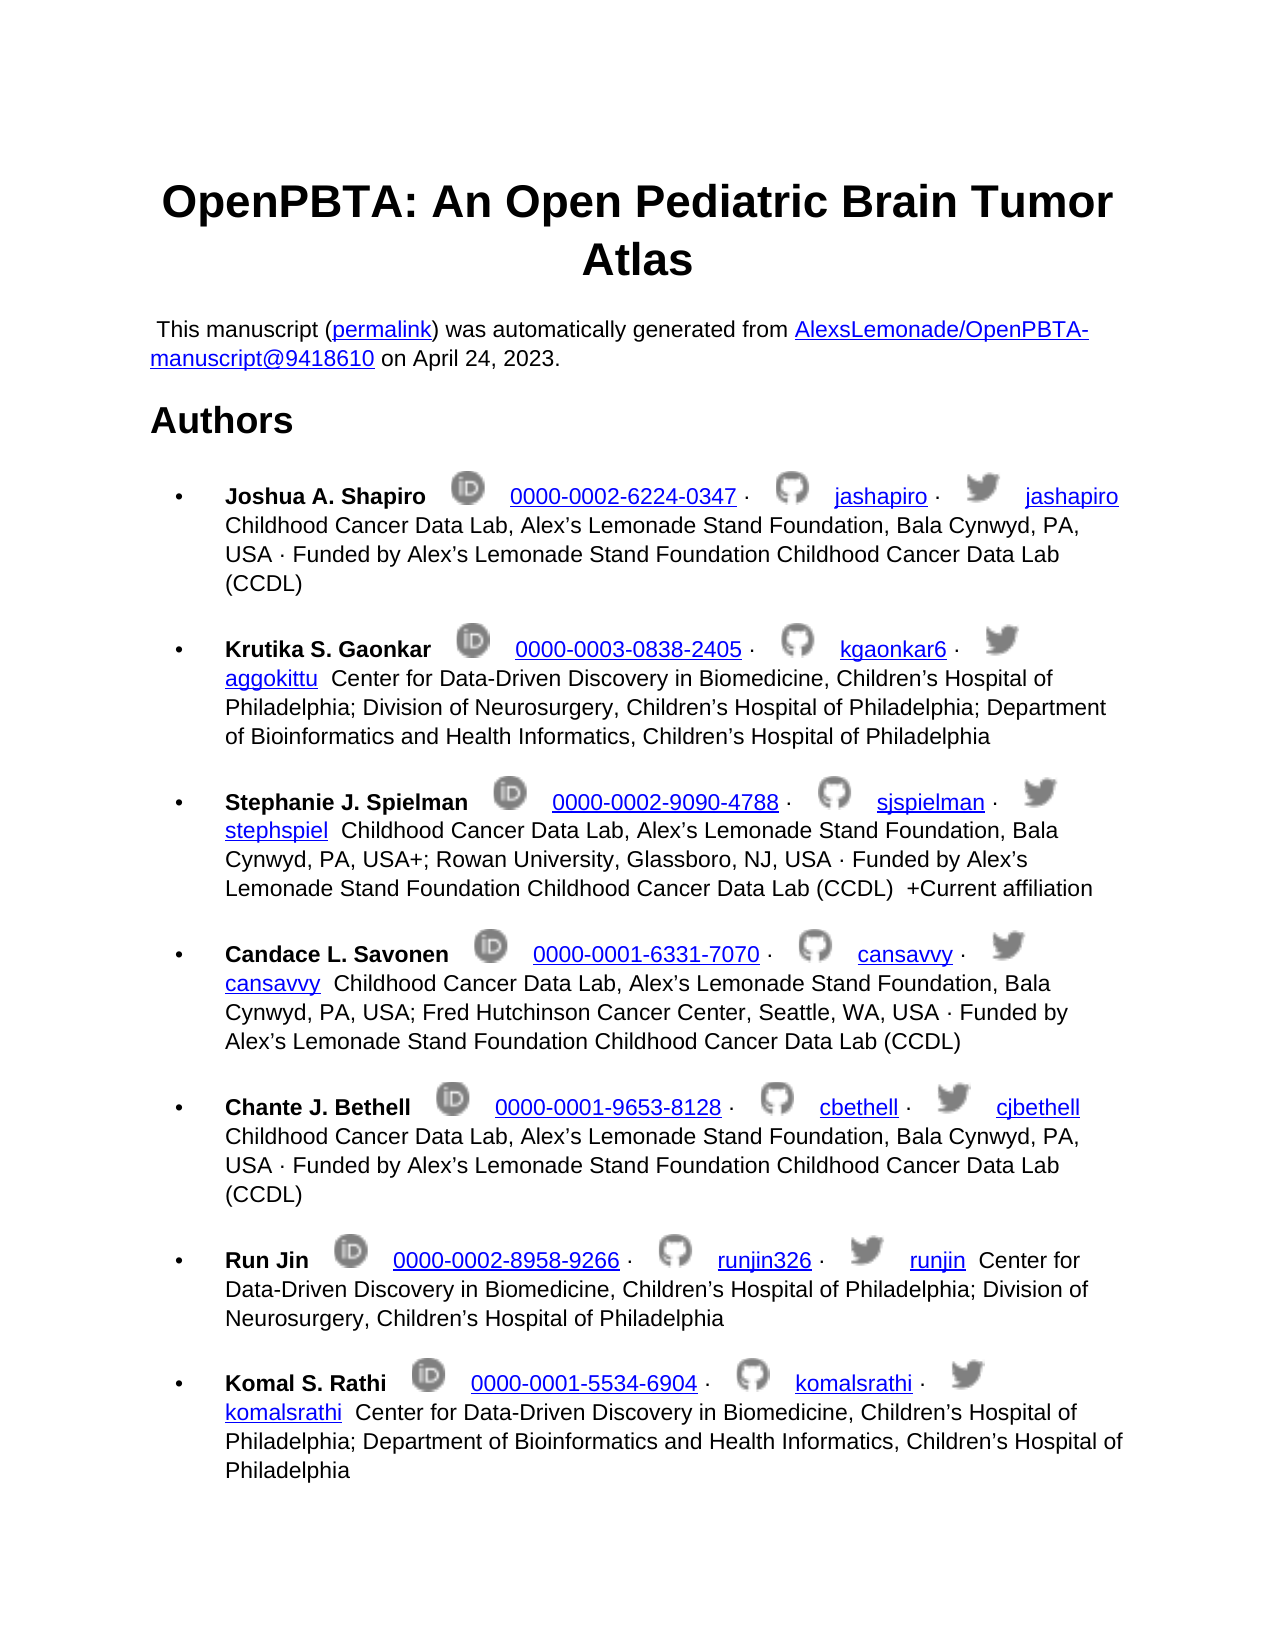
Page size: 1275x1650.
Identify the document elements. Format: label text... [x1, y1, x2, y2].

list Komal S. Rathi 0000-0001-5534-6904 · komalsrathi · komalsrathi Center for Data-Driven Discovery in Biomedicine, Children’s Hospital of Philadelphia; Department of Bioinformatics and Health Informatics, Children’s Hospital of Philadelphia [175, 1358, 1125, 1483]
picture [760, 1082, 794, 1116]
picture [1024, 776, 1058, 810]
picture [456, 623, 490, 658]
picture [992, 929, 1026, 963]
title OpenPBTA: An Open Pediatric Brain Tumor Atlas [150, 175, 1125, 286]
text This manuscript (permalink) was automatically generated from AlexsLemonade/OpenPBTA-manuscript@9418610 on April 24, 2023. [150, 316, 1125, 371]
picture [412, 1358, 446, 1392]
picture [776, 471, 810, 505]
picture [818, 776, 852, 810]
picture [658, 1234, 693, 1268]
picture [966, 471, 1001, 505]
picture [986, 623, 1020, 658]
picture [493, 776, 527, 810]
picture [798, 929, 833, 963]
picture [474, 929, 508, 963]
list Candace L. Savonen 0000-0001-6331-7070 · cansavvy · cansavvy Childhood Cancer Data Lab, Alex’s Lemonade Stand Foundation, Bala Cynwyd, PA, USA; Fred Hutchinson Cancer Center, Seattle, WA, USA · Funded by Alex’s Lemonade Stand Foundation Childhood Cancer Data Lab (CCDL) [175, 929, 1125, 1054]
list Stephanie J. Spielman 0000-0002-9090-4788 · sjspielman · stephspiel Childhood Cancer Data Lab, Alex’s Lemonade Stand Foundation, Bala Cynwyd, PA, USA+; Rowan University, Glassboro, NJ, USA · Funded by Alex’s Lemonade Stand Foundation Childhood Cancer Data Lab (CCDL) +Current affiliation [175, 777, 1125, 902]
subtitle Authors [150, 399, 1125, 442]
picture [781, 623, 815, 658]
list Krutika S. Gaonkar 0000-0003-0838-2405 · kgaonkar6 · aggokittu Center for Data-Driven Discovery in Biomedicine, Children’s Hospital of Philadelphia; Division of Neurosurgery, Children’s Hospital of Philadelphia; Department of Bioinformatics and Health Informatics, Children’s Hospital of Philadelphia [175, 624, 1125, 749]
picture [951, 1358, 985, 1392]
list Chante J. Bethell 0000-0001-9653-8128 · cbethell · cjbethell Childhood Cancer Data Lab, Alex’s Lemonade Stand Foundation, Bala Cynwyd, PA, USA · Funded by Alex’s Lemonade Stand Foundation Childhood Cancer Data Lab (CCDL) [175, 1082, 1125, 1207]
picture [451, 471, 485, 505]
picture [851, 1234, 885, 1268]
picture [937, 1082, 971, 1116]
picture [436, 1082, 470, 1116]
list Joshua A. Shapiro 0000-0002-6224-0347 · jashapiro · jashapiro Childhood Cancer Data Lab, Alex’s Lemonade Stand Foundation, Bala Cynwyd, PA, USA · Funded by Alex’s Lemonade Stand Foundation Childhood Cancer Data Lab (CCDL) [175, 471, 1125, 596]
picture [334, 1234, 368, 1268]
list Run Jin 0000-0002-8958-9266 · runjin326 · runjin Center for Data-Driven Discovery in Biomedicine, Children’s Hospital of Philadelphia; Division of Neurosurgery, Children’s Hospital of Philadelphia [175, 1235, 1125, 1331]
picture [736, 1358, 770, 1392]
